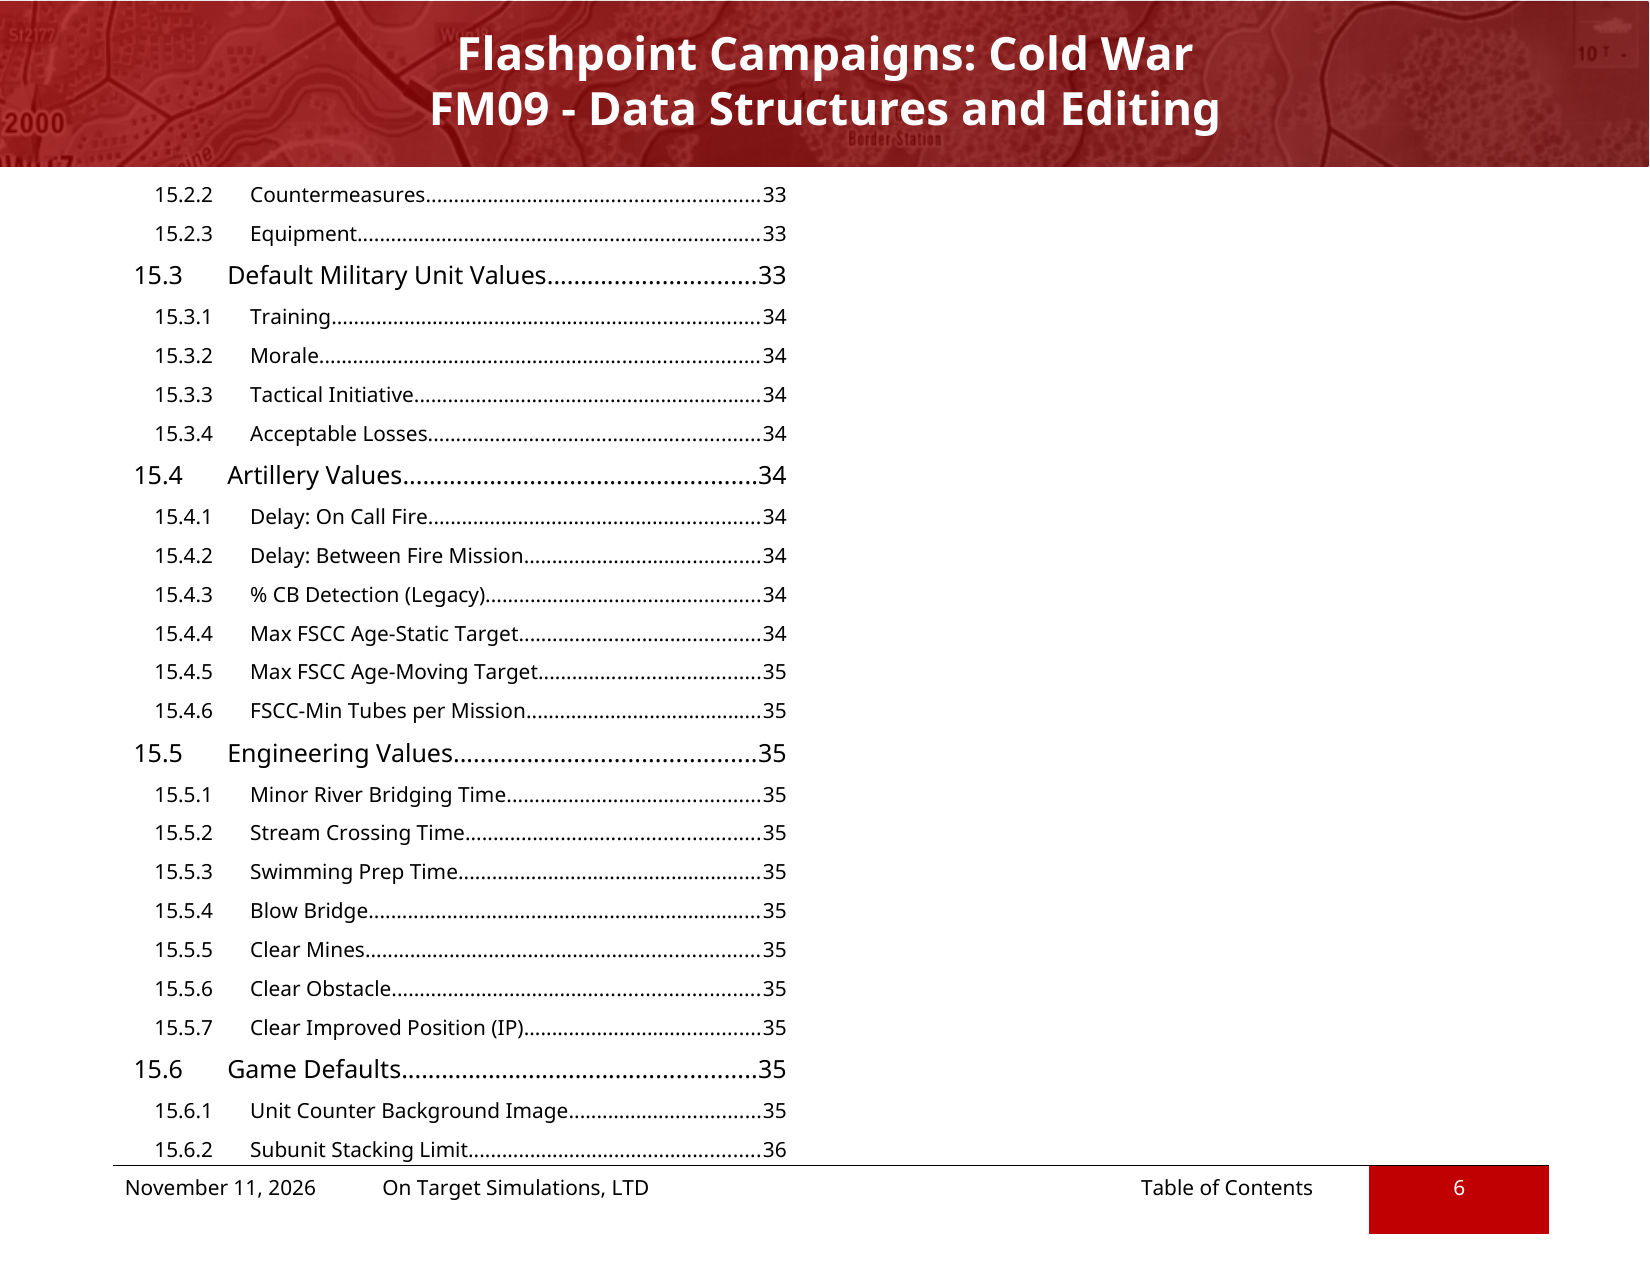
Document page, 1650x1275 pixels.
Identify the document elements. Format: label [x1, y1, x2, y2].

picture [0, 0, 1650, 167]
